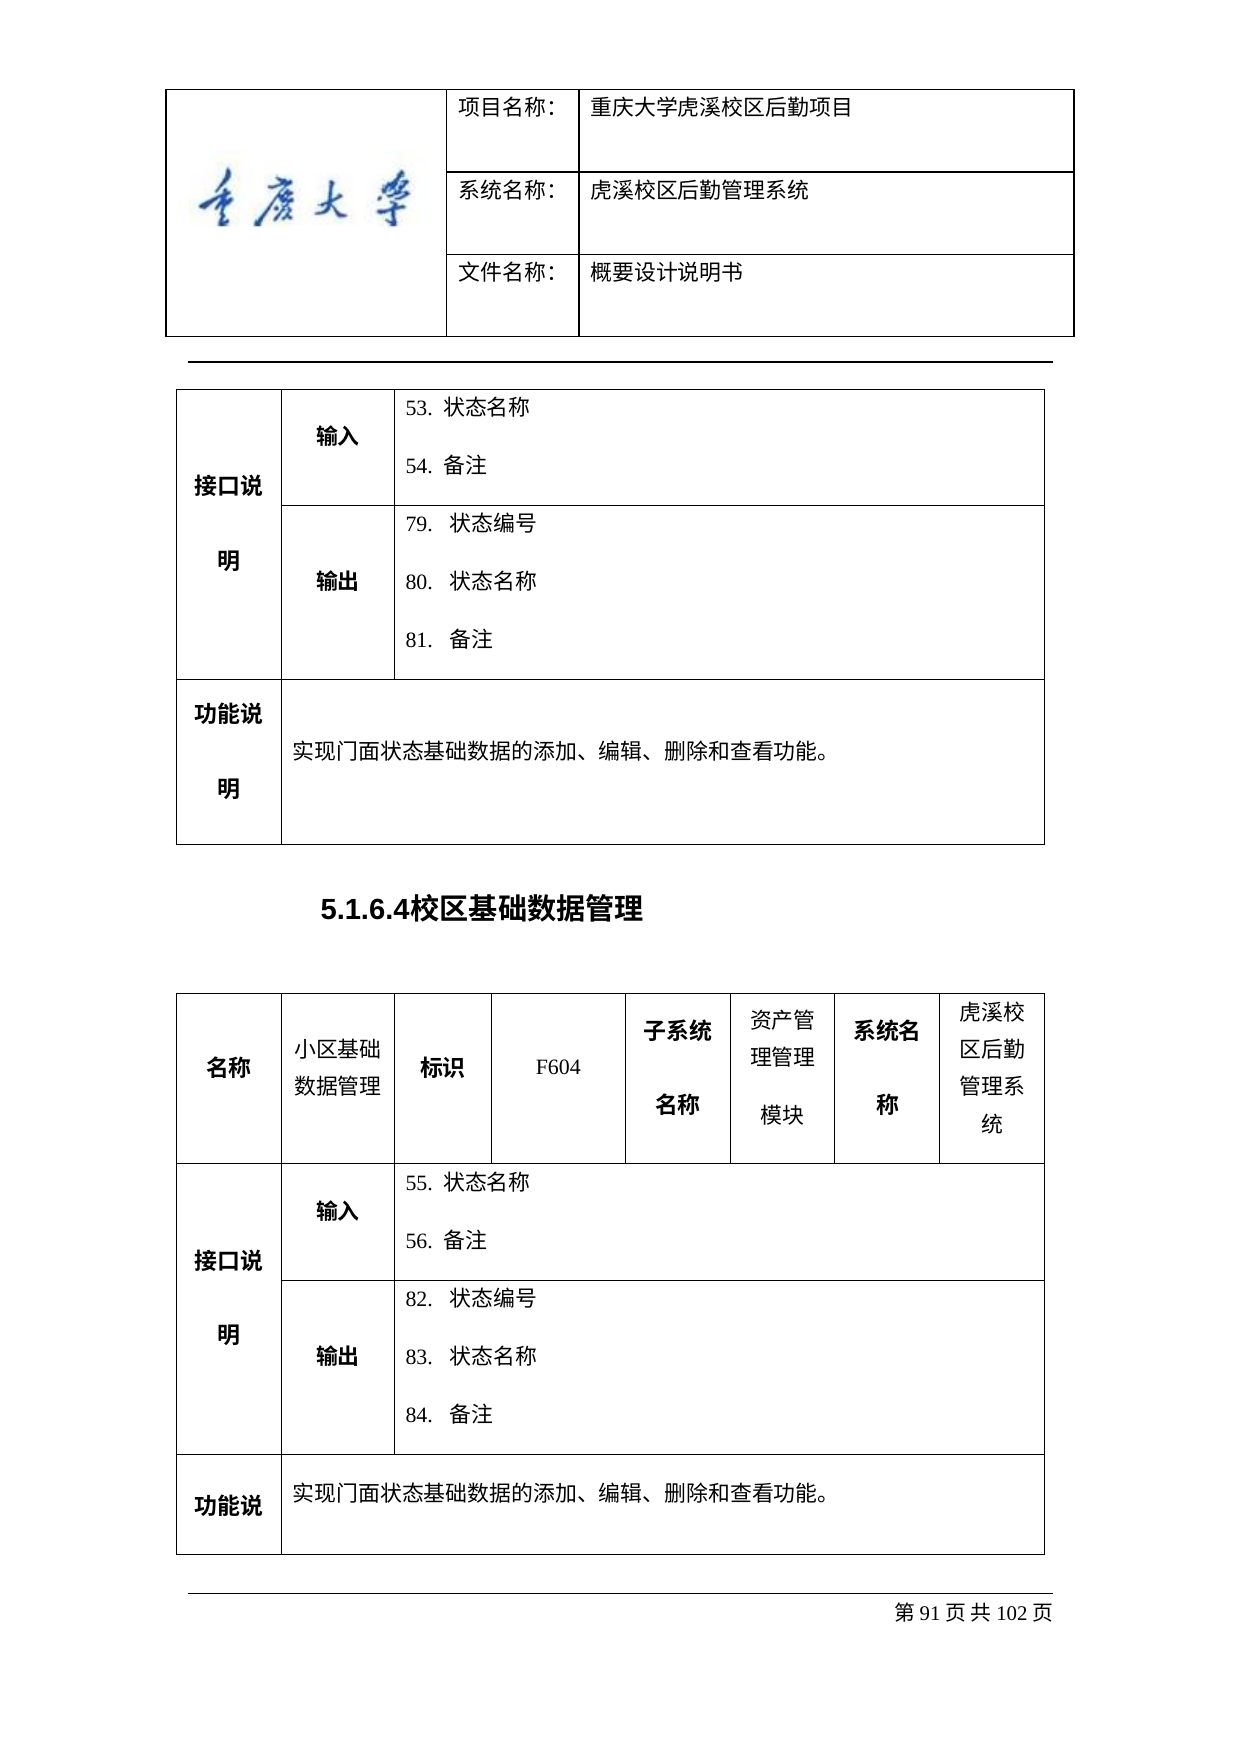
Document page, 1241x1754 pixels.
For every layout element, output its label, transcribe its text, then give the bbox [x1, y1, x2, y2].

table_cell 输出 [282, 506, 394, 679]
table_header 系统名称 [835, 994, 939, 1163]
subtitle 校区基础数据管理 [320, 874, 1053, 939]
table_header 标识 [395, 994, 491, 1163]
table_cell 状态编号 状态名称 备注 [395, 506, 1044, 679]
table_header 虎溪校区后勤管理系统 [940, 994, 1044, 1163]
table_cell 状态编号 状态名称 备注 [395, 1281, 1044, 1454]
table_header 子系统名称 [626, 994, 730, 1163]
table_header F604 [492, 994, 625, 1163]
table_cell 输出 [282, 1281, 394, 1454]
table_cell 接口说明 [177, 390, 281, 679]
table_header 小区基础数据管理 [282, 994, 394, 1163]
table_cell 状态名称 备注 [395, 390, 1044, 505]
table_cell 状态名称 备注 [395, 1164, 1044, 1279]
table_cell 接口说明 [177, 1164, 281, 1454]
table_header 资产管理管理 模块 [731, 994, 834, 1163]
table_cell 功能说明 [177, 1455, 281, 1554]
table_cell 功能说明 [177, 680, 281, 844]
table_header 名称 [177, 994, 281, 1163]
table_cell 实现门面状态基础数据的添加、编辑、删除和查看功能。 [282, 680, 1044, 844]
picture [177, 149, 442, 228]
table_cell 输入 [282, 390, 394, 505]
table_cell 实现门面状态基础数据的添加、编辑、删除和查看功能。 [282, 1455, 1044, 1554]
table_cell 输入 [282, 1164, 394, 1279]
